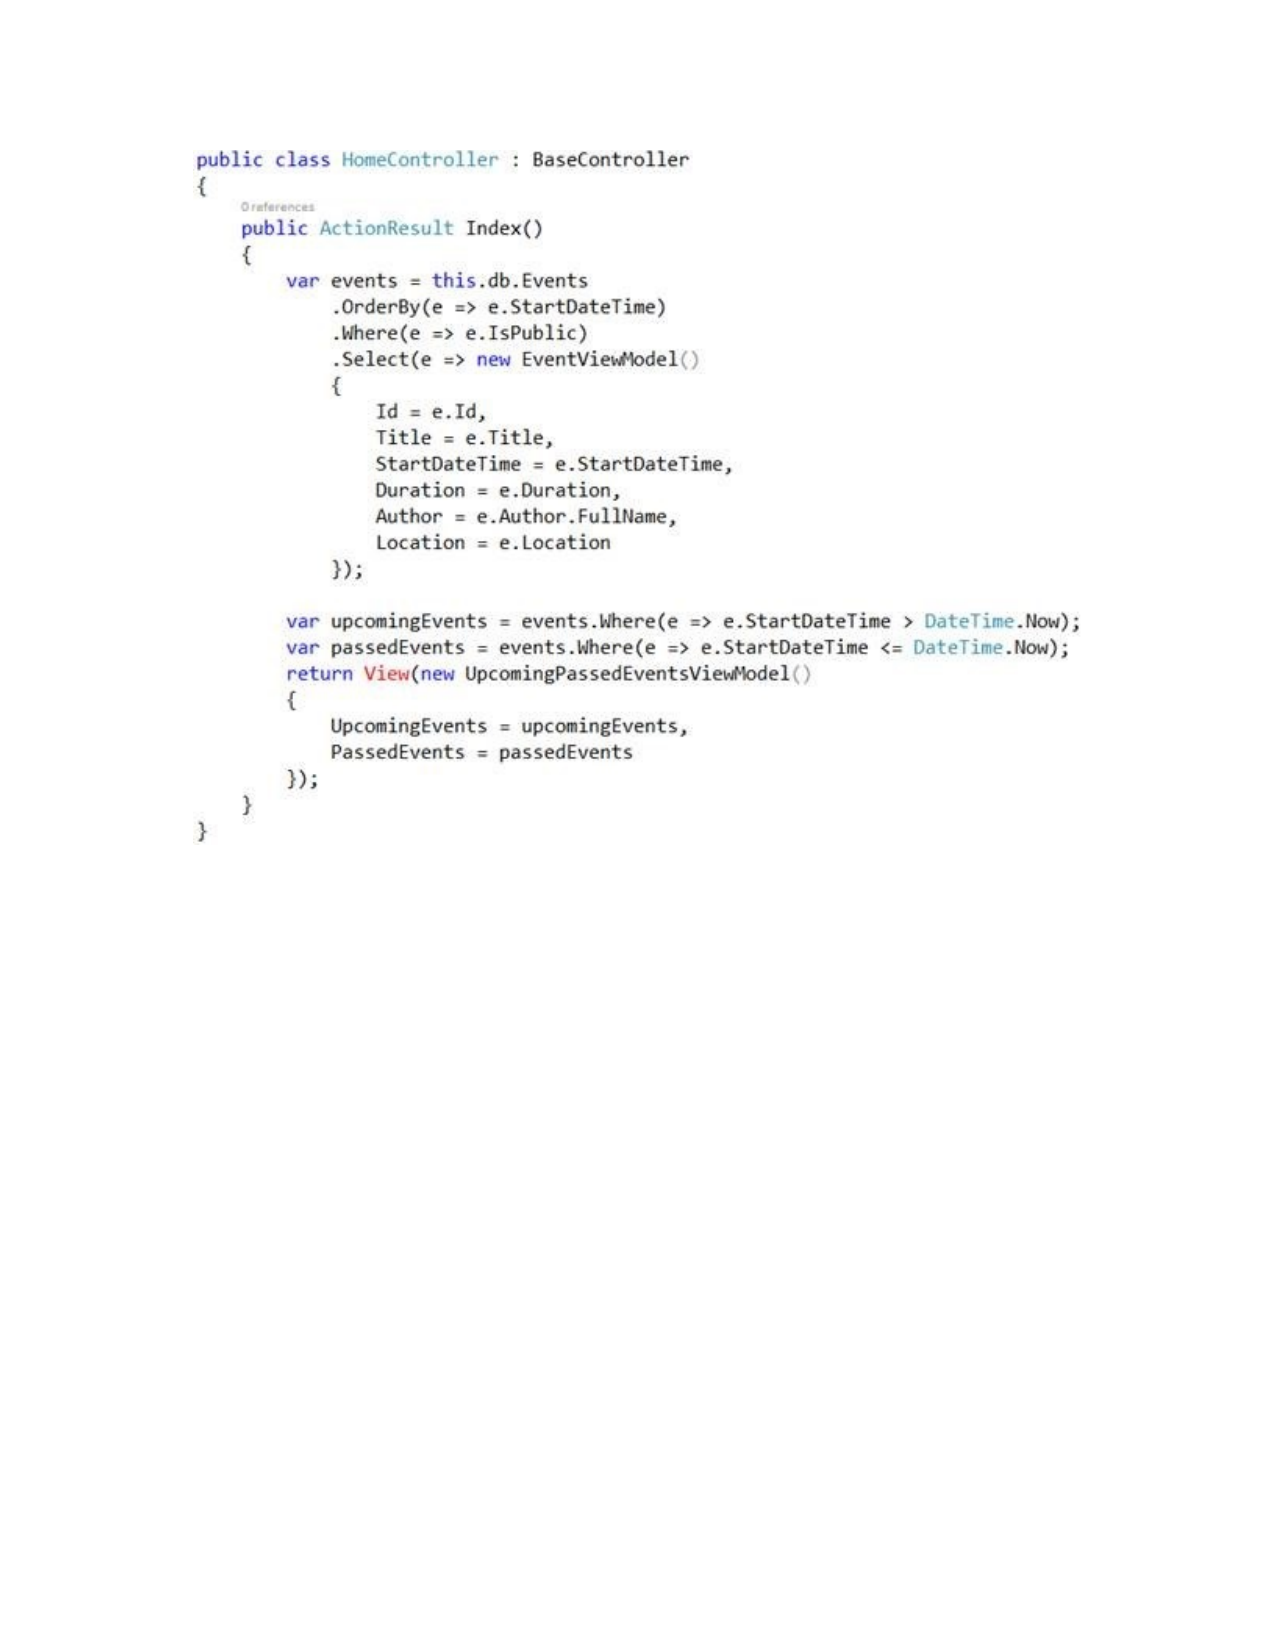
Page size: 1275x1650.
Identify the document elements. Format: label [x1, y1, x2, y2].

picture [193, 150, 1082, 845]
